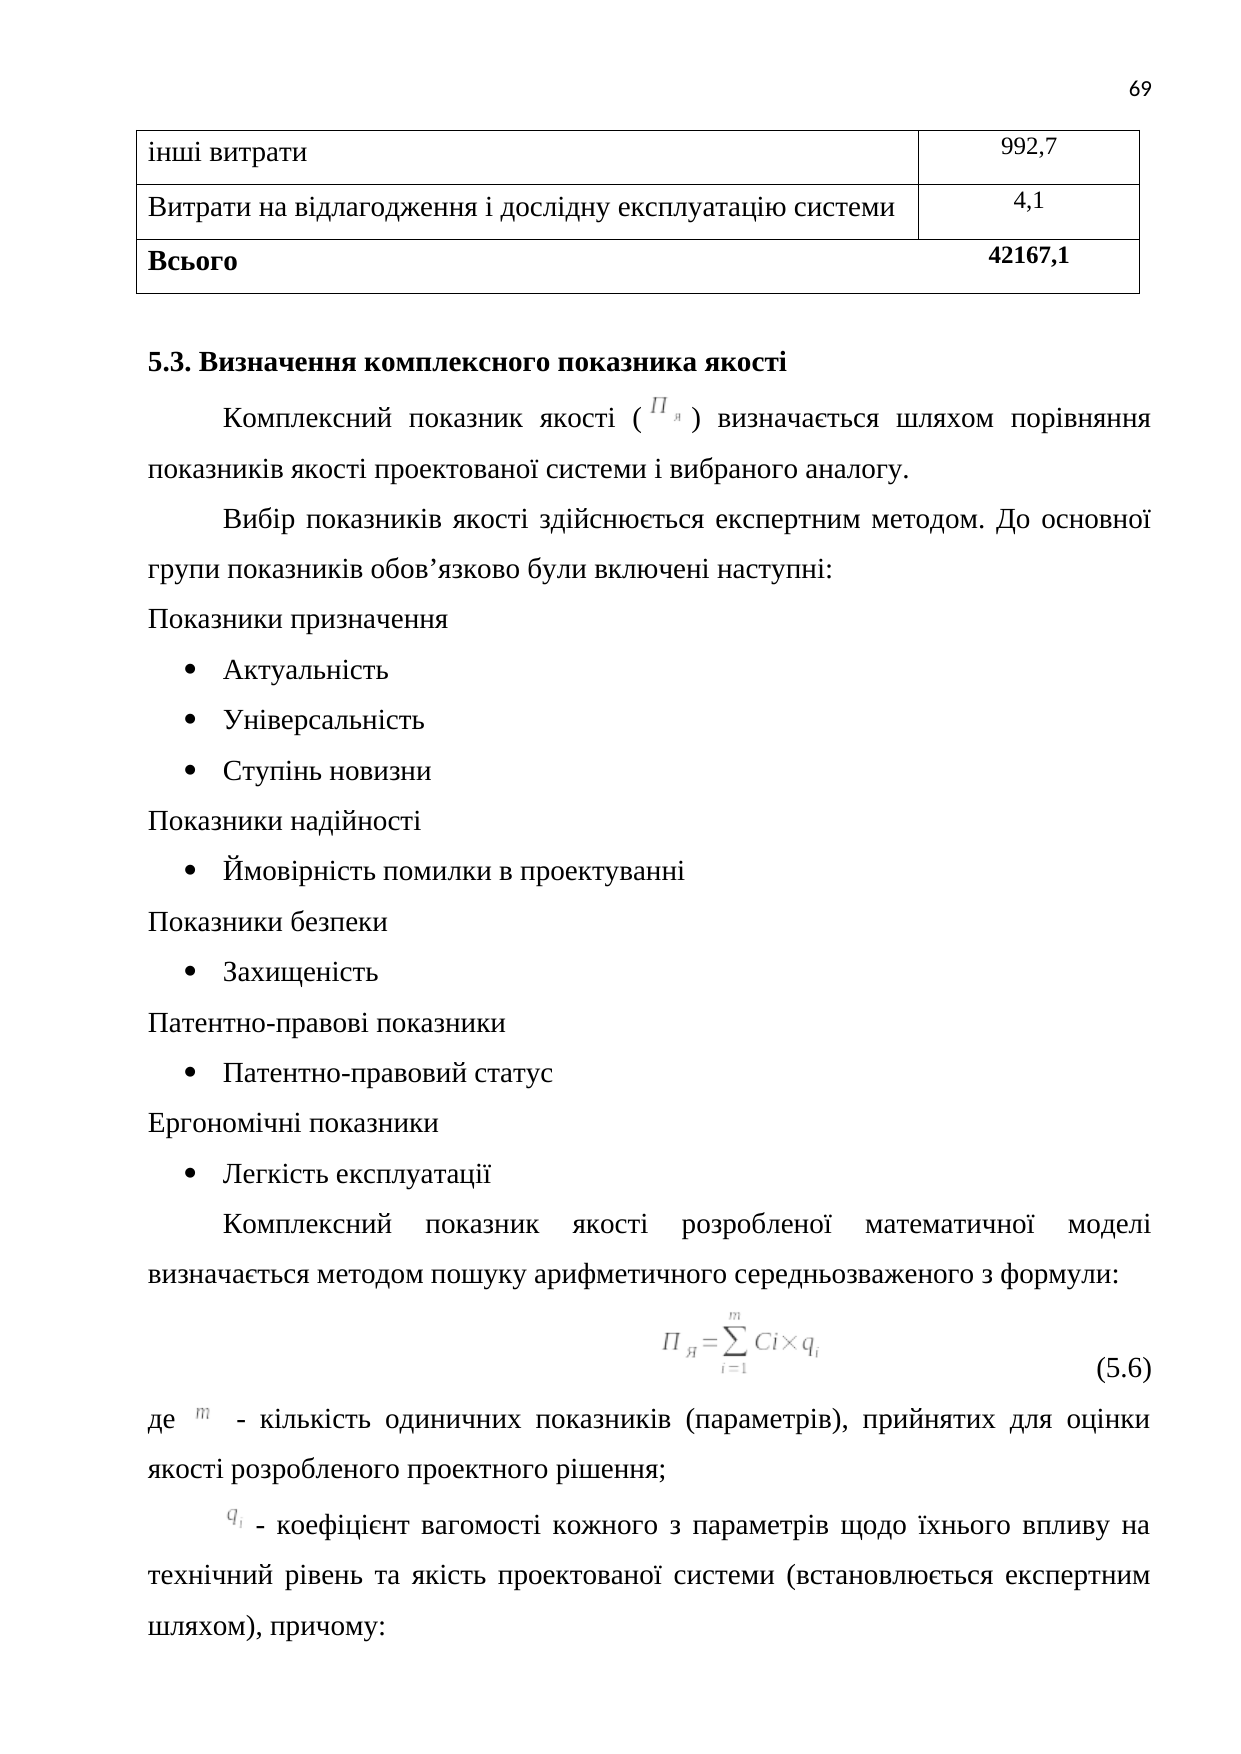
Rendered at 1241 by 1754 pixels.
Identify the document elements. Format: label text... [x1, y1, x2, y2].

list Ступінь новизни [185, 753, 1152, 786]
text Вибір показників якості здійснюється експертним методом. До основної групи показників обов’язково були включені наступні: [148, 501, 1152, 585]
list Легкість експлуатації [185, 1156, 1152, 1189]
text (5.6) [148, 1307, 1152, 1383]
table_cell Витрати на відлагодження і дослідну експлуатацію системи [137, 185, 918, 239]
text Показники надійності [148, 803, 1152, 837]
list Патентно-правовий статус [185, 1055, 1152, 1089]
text Патентно-правові показники [148, 1005, 1152, 1038]
text Комплексний показник якості розробленої математичної моделі визначається методом пошуку арифметичного середньозваженого з формули: [148, 1206, 1152, 1290]
text 5.3. Визначення комплексного показника якості [148, 344, 1152, 378]
list Універсальність [185, 702, 1152, 736]
table_cell 992,7 [919, 131, 1139, 184]
table_cell Всього [137, 240, 918, 293]
text де - кількість одиничних показників (параметрів), прийнятих для оцінки якості розробленого проектного рішення; [148, 1400, 1152, 1485]
table_cell інші витрати [137, 131, 918, 184]
table_cell 4,1 [919, 185, 1139, 239]
text Ергономічні показники [148, 1105, 1152, 1139]
text Показники призначення [148, 602, 1152, 635]
list Ймовірність помилки в проектуванні [185, 853, 1152, 887]
list Актуальність [185, 652, 1152, 686]
text Показники безпеки [148, 904, 1152, 937]
list Захищеність [185, 954, 1152, 988]
text Комплексний показник якості () визначається шляхом порівняння показників якості проектованої системи і вибраного аналогу. [148, 395, 1152, 484]
text - коефіцієнт вагомості кожного з параметрів щодо їхнього впливу на технічний рівень та якість проектованої системи (встановлюється експертним шляхом), причому: [148, 1502, 1152, 1641]
table_cell 42167,1 [919, 240, 1139, 293]
